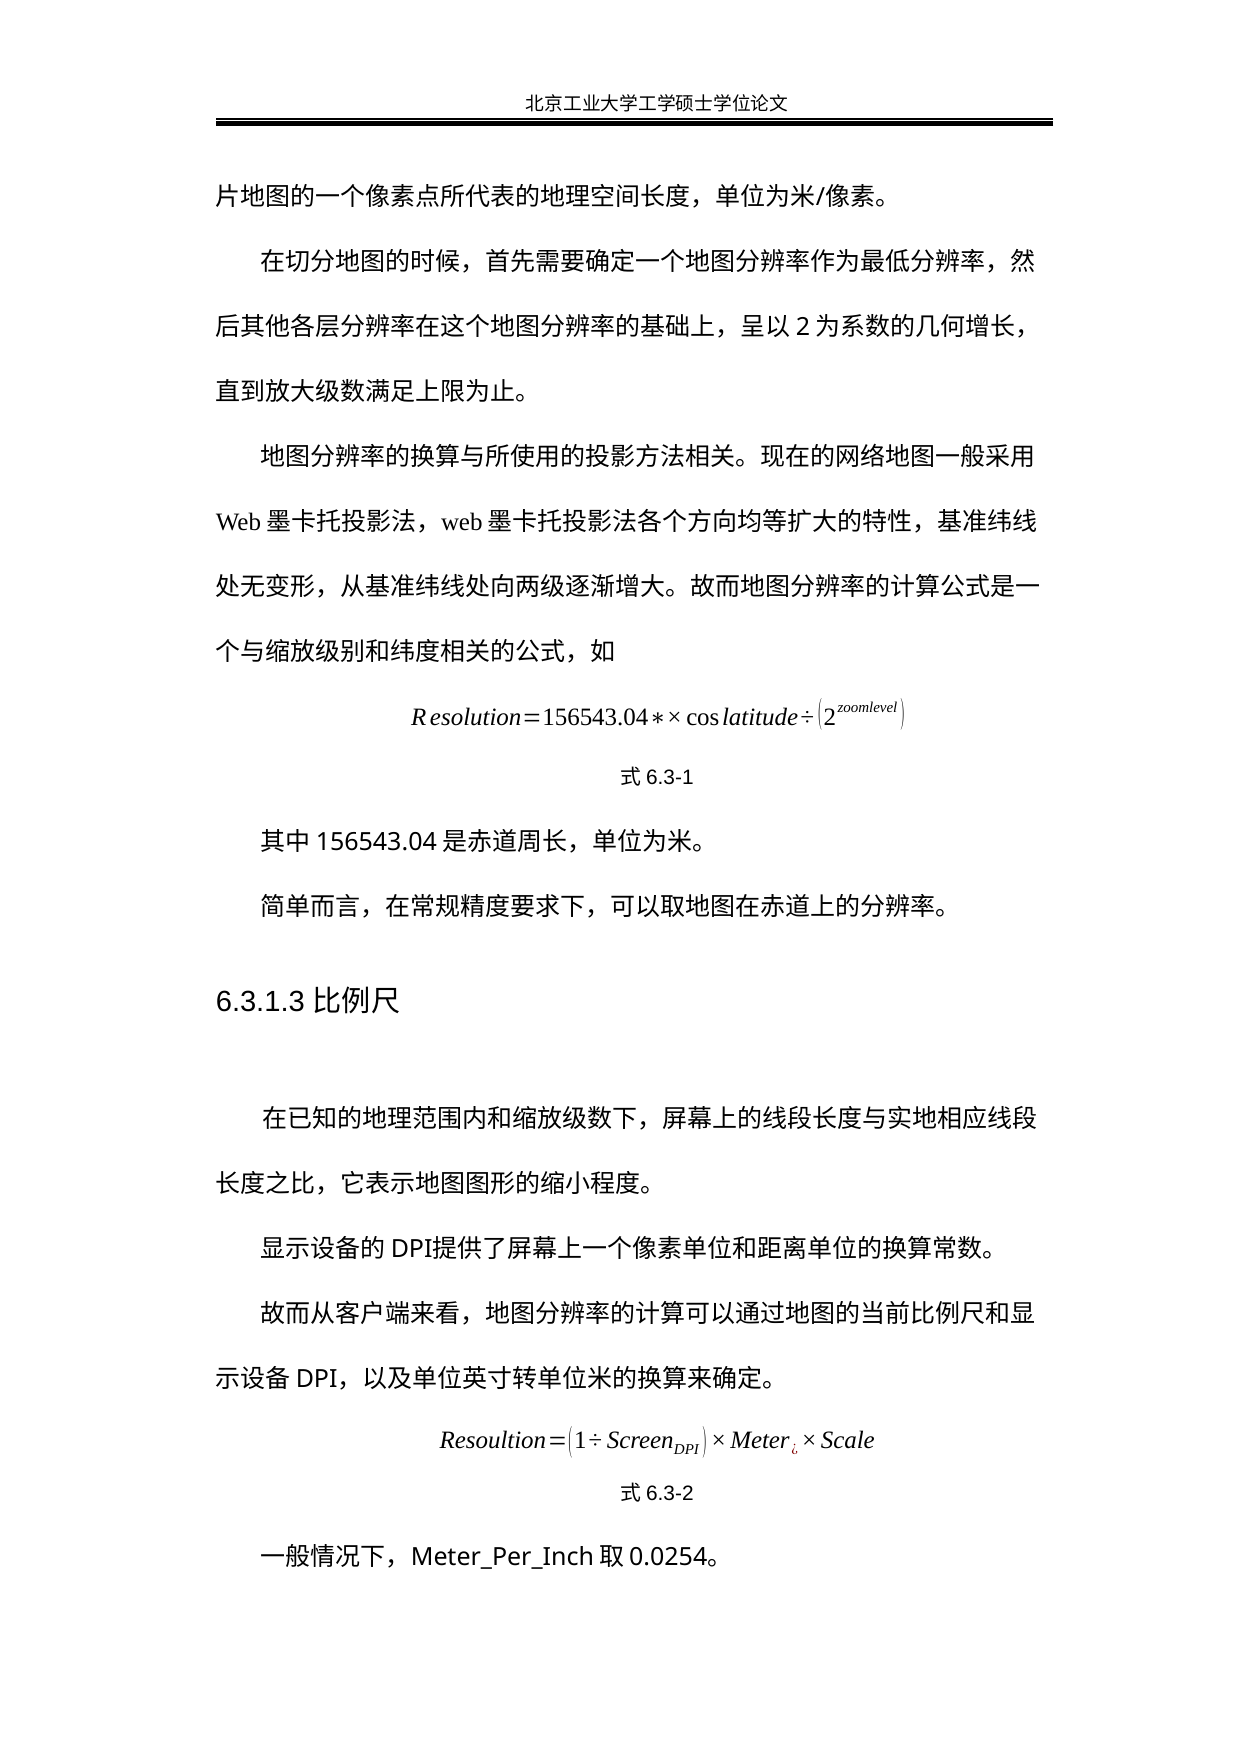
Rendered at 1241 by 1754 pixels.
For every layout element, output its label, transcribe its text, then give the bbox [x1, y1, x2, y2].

subtitle 比例尺 [216, 966, 1053, 1031]
text 故而从客户端来看，地图分辨率的计算可以通过地图的当前比例尺和显示设备DPI，以及单位英寸转单位米的换算来确定。 [216, 1279, 1053, 1409]
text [216, 162, 1053, 227]
text 在已知的地理范围内和缩放级数下，屏幕上的线段长度与实地相应线段长度之比，它表示地图图形的缩小程度。 [216, 1084, 1053, 1214]
text 显示设备的DPI提供了屏幕上一个像素单位和距离单位的换算常数。 [216, 1214, 1053, 1279]
text 地图分辨率的换算与所使用的投影方法相关。现在的网络地图一般采用Web墨卡托投影法，web墨卡托投影法各个方向均等扩大的特性，基准纬线处无变形，从基准纬线处向两级逐渐增大。故而地图分辨率的计算公式是一个与缩放级别和纬度相关的公式，如 [216, 422, 1053, 682]
text 在切分地图的时候，首先需要确定一个地图分辨率作为最低分辨率，然后其他各层分辨率在这个地图分辨率的基础上，呈以2为系数的几何增长，直到放大级数满足上限为止。 [216, 227, 1053, 422]
text 其中156543.04是赤道周长，单位为米。 [216, 807, 1053, 872]
text 简单而言，在常规精度要求下，可以取地图在赤道上的分辨率。 [216, 872, 1053, 937]
text 一般情况下，Meter_Per_Inch取0.0254。 [216, 1522, 1053, 1587]
